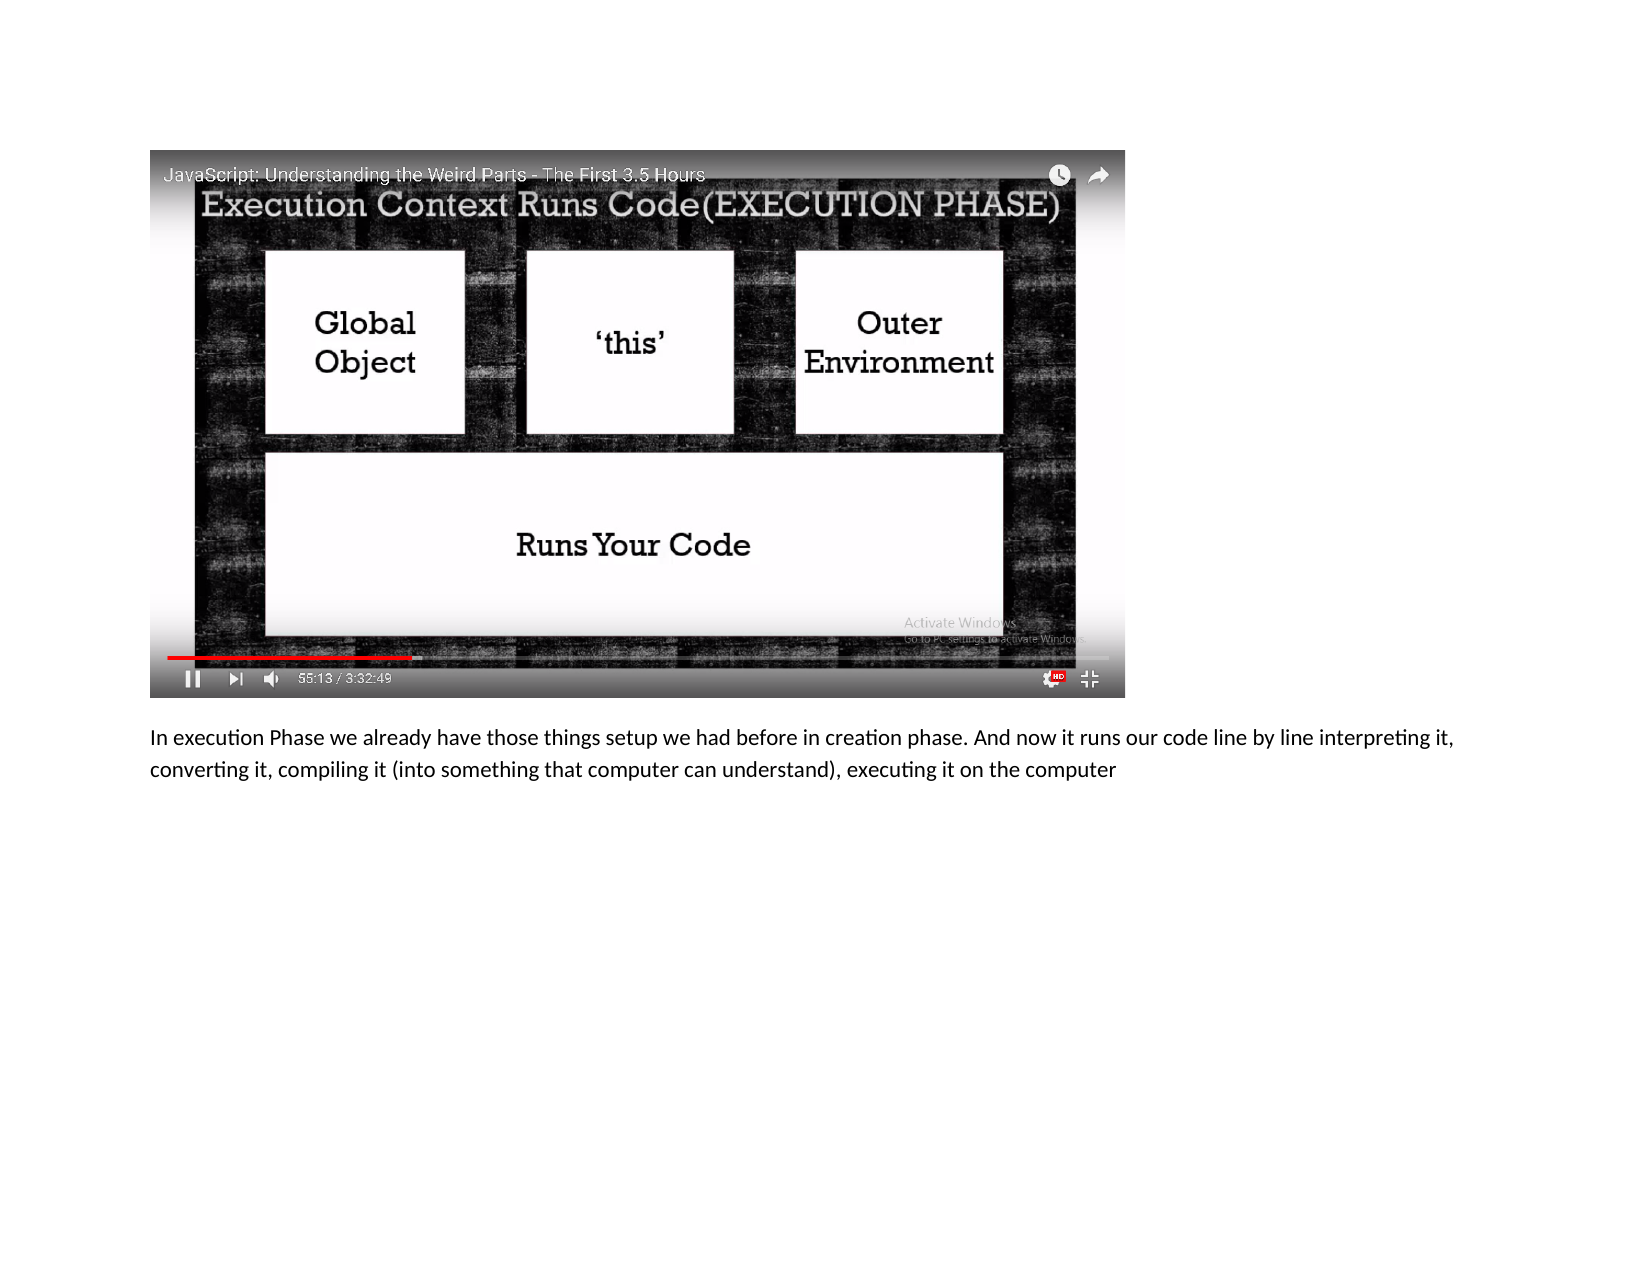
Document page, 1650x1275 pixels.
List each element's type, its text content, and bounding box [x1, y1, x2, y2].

picture [150, 150, 1125, 698]
text In execution Phase we already have those things setup we had before in creation phase. And now it runs our code line by line interpreting it, converting it, compiling it (into something that computer can understand), executing it on the computer [150, 723, 1500, 783]
